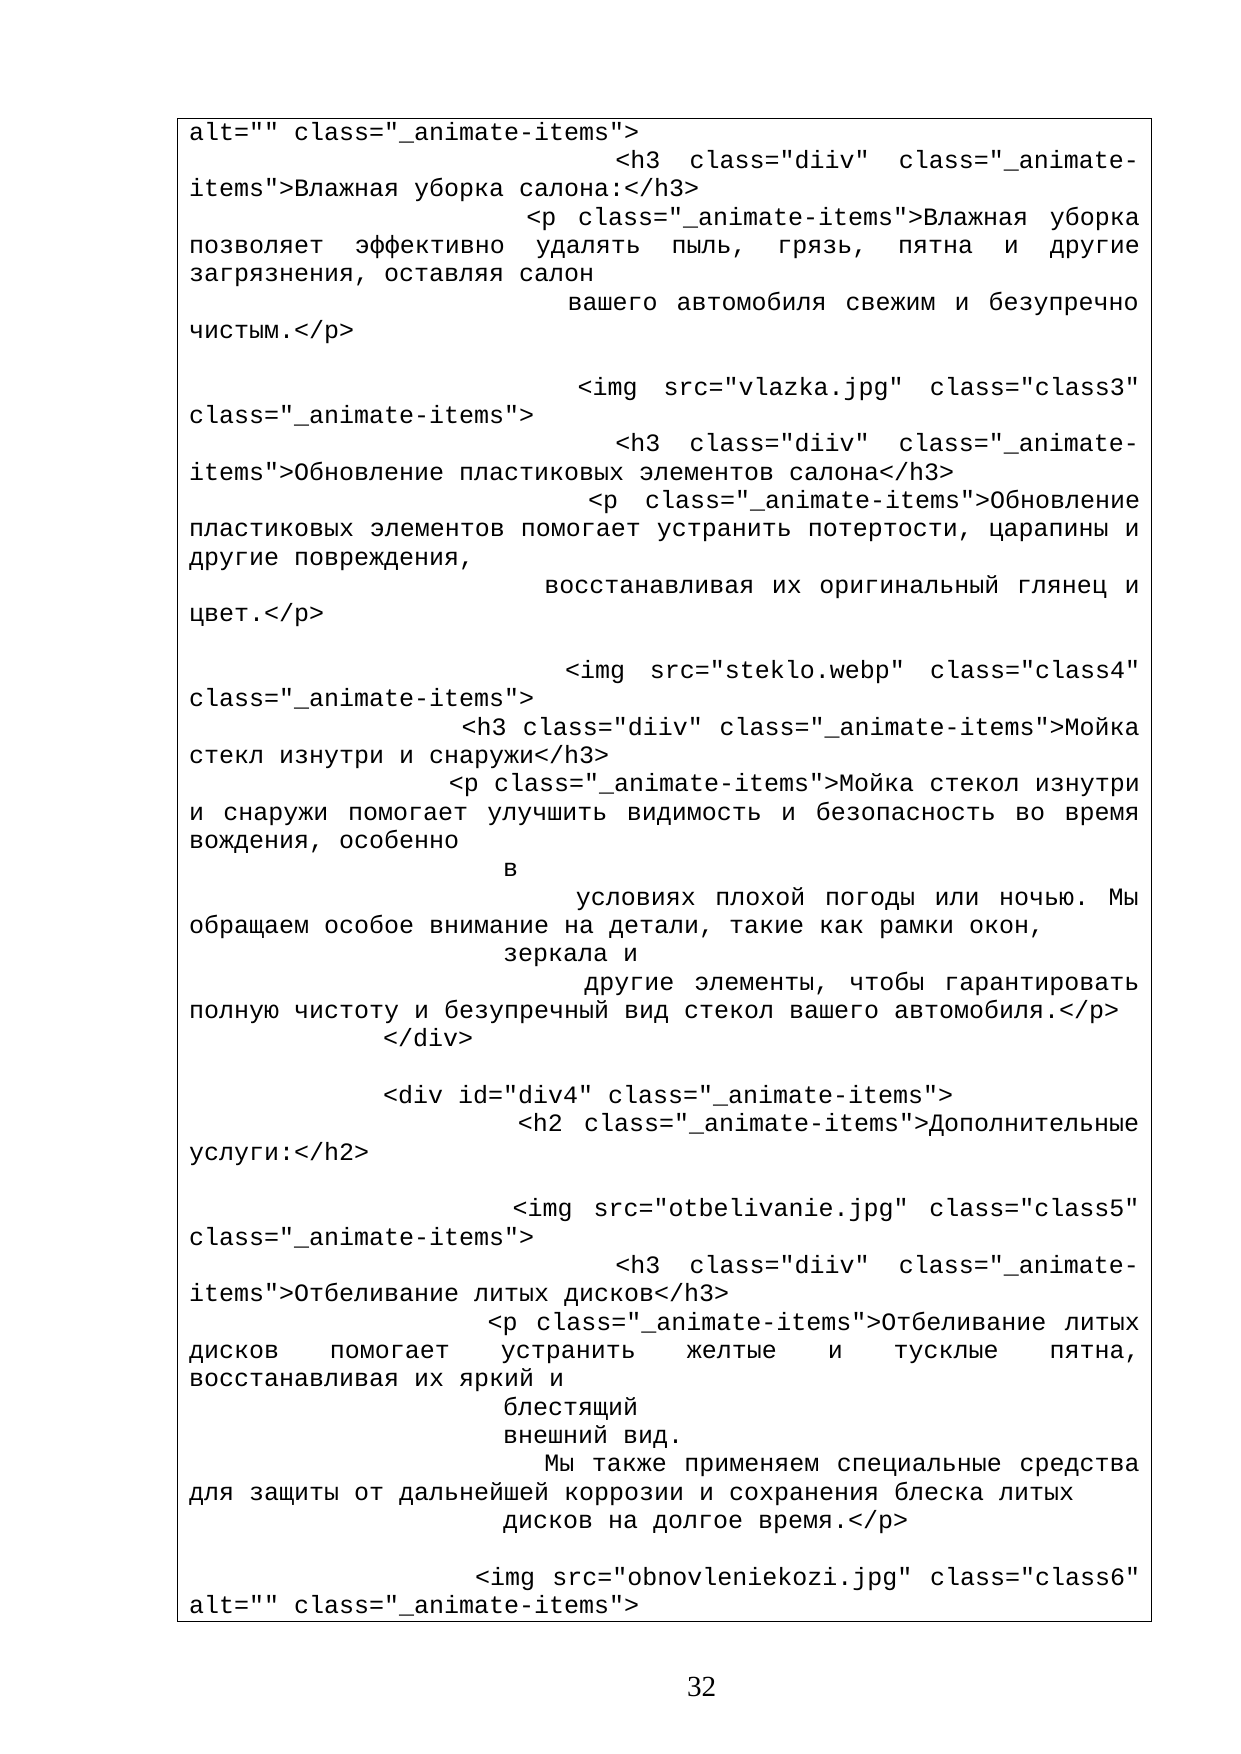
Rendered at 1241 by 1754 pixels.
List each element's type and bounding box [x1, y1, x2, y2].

table_header [178, 119, 1151, 1621]
